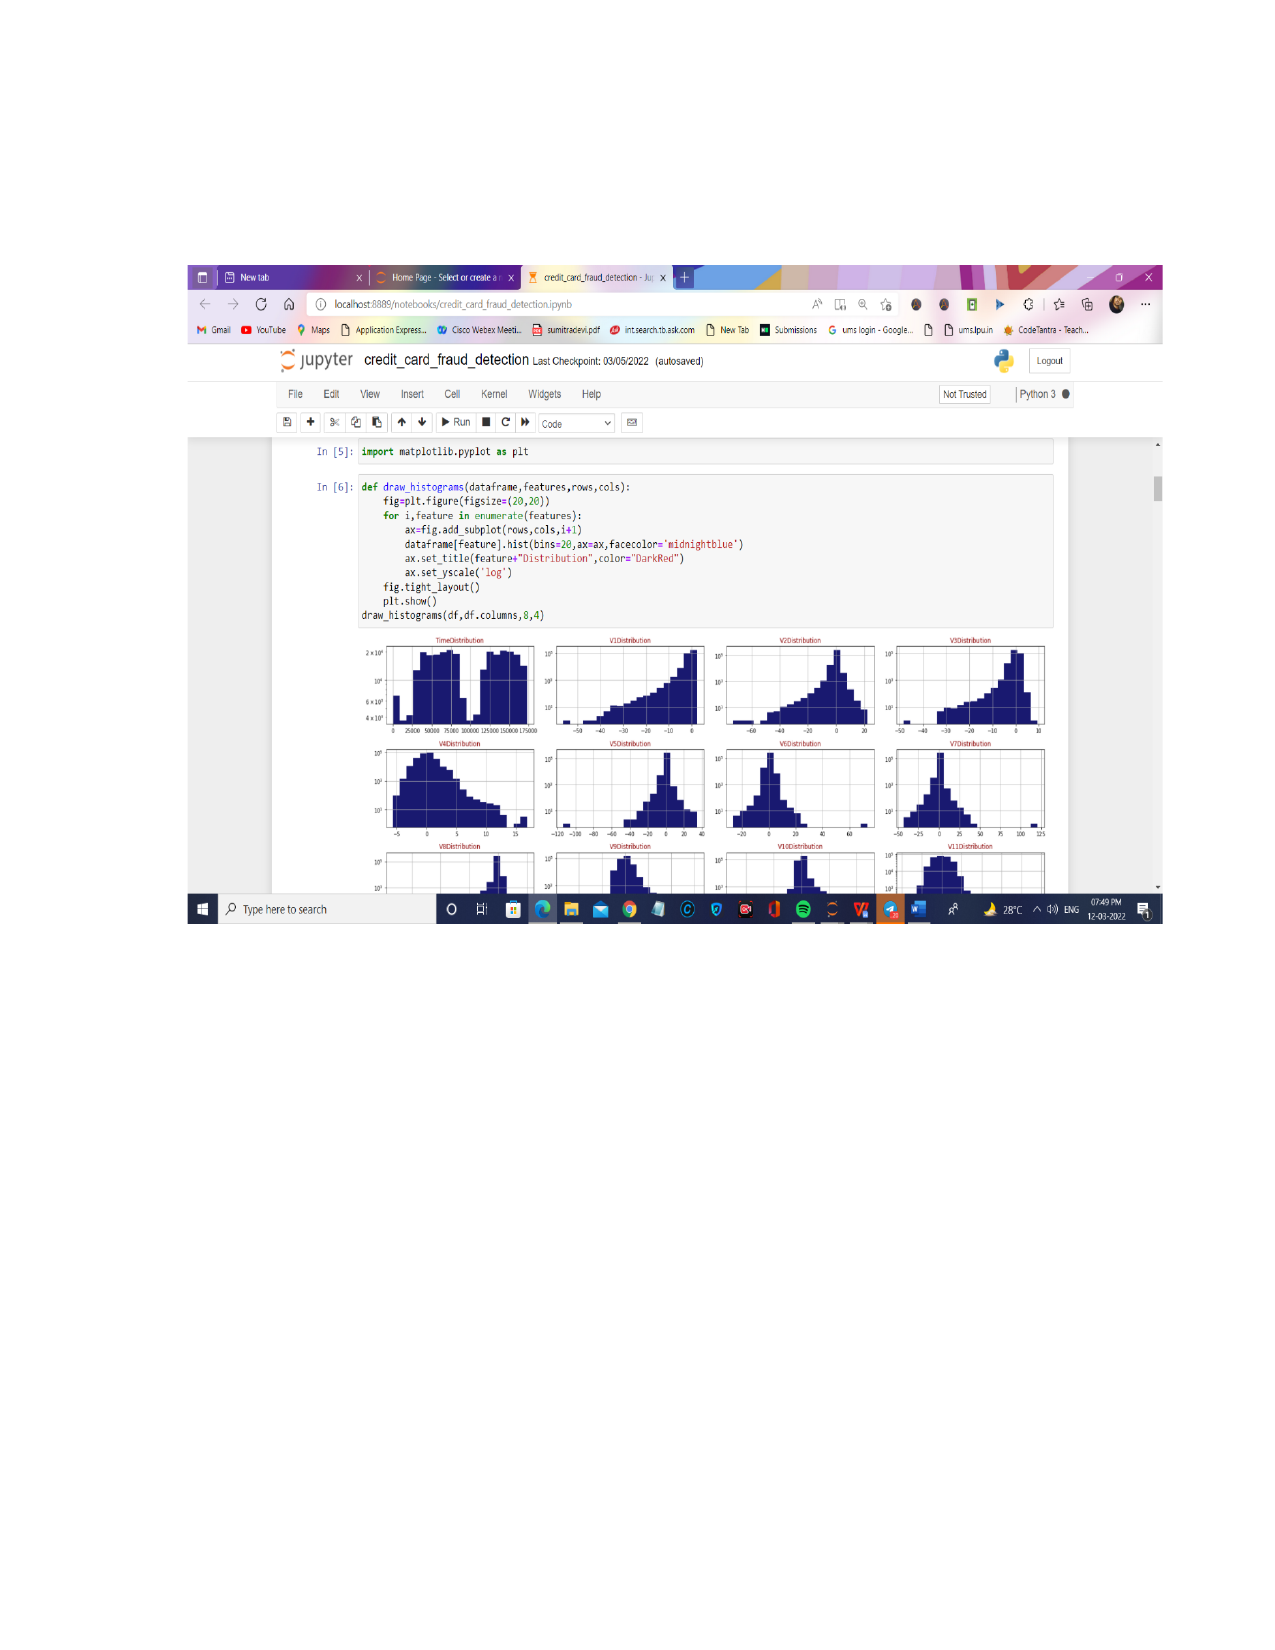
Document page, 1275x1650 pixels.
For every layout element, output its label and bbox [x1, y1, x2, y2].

picture [187, 265, 1163, 924]
